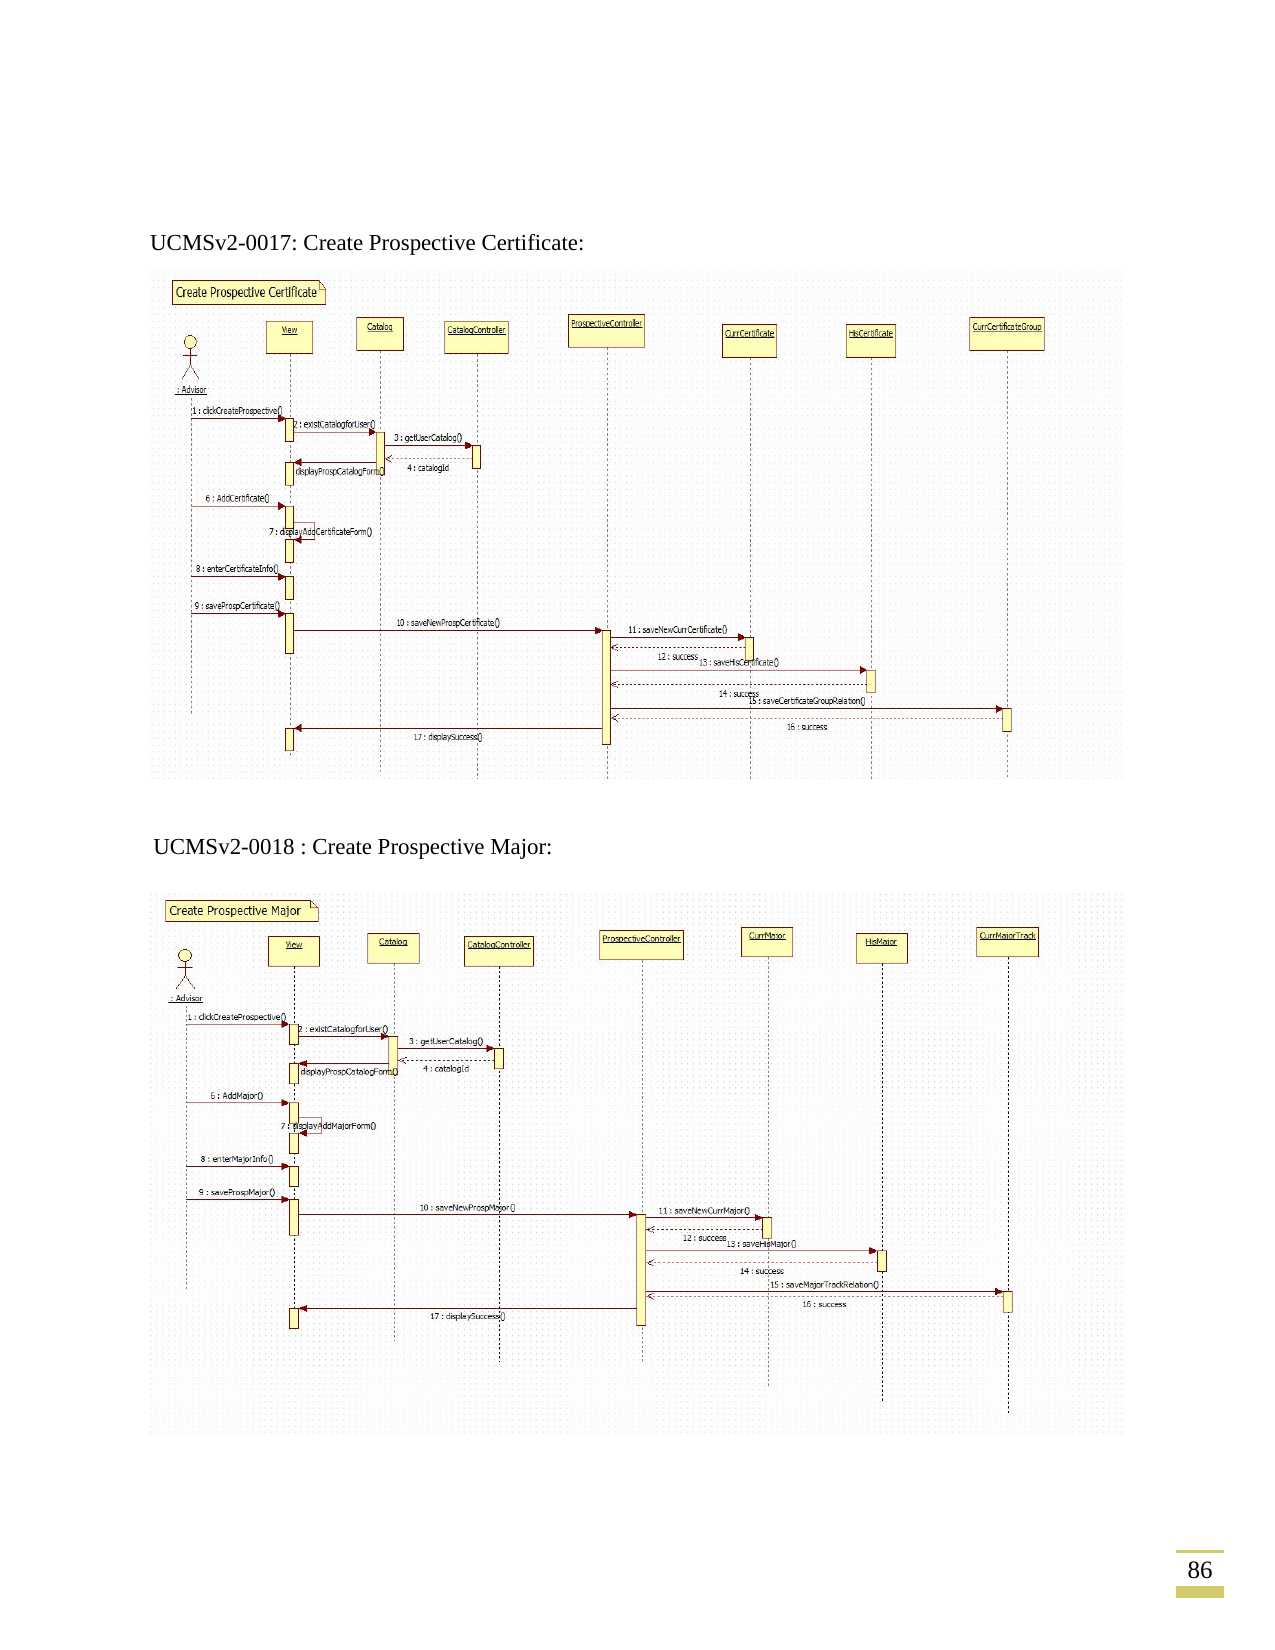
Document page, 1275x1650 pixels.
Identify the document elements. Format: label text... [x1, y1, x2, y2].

picture [150, 893, 1125, 1436]
picture [150, 268, 1125, 779]
text UCMSv2-0018 : Create Prospective Major: [153, 833, 1125, 859]
text UCMSv2-0017: Create Prospective Certificate: [150, 229, 1125, 255]
